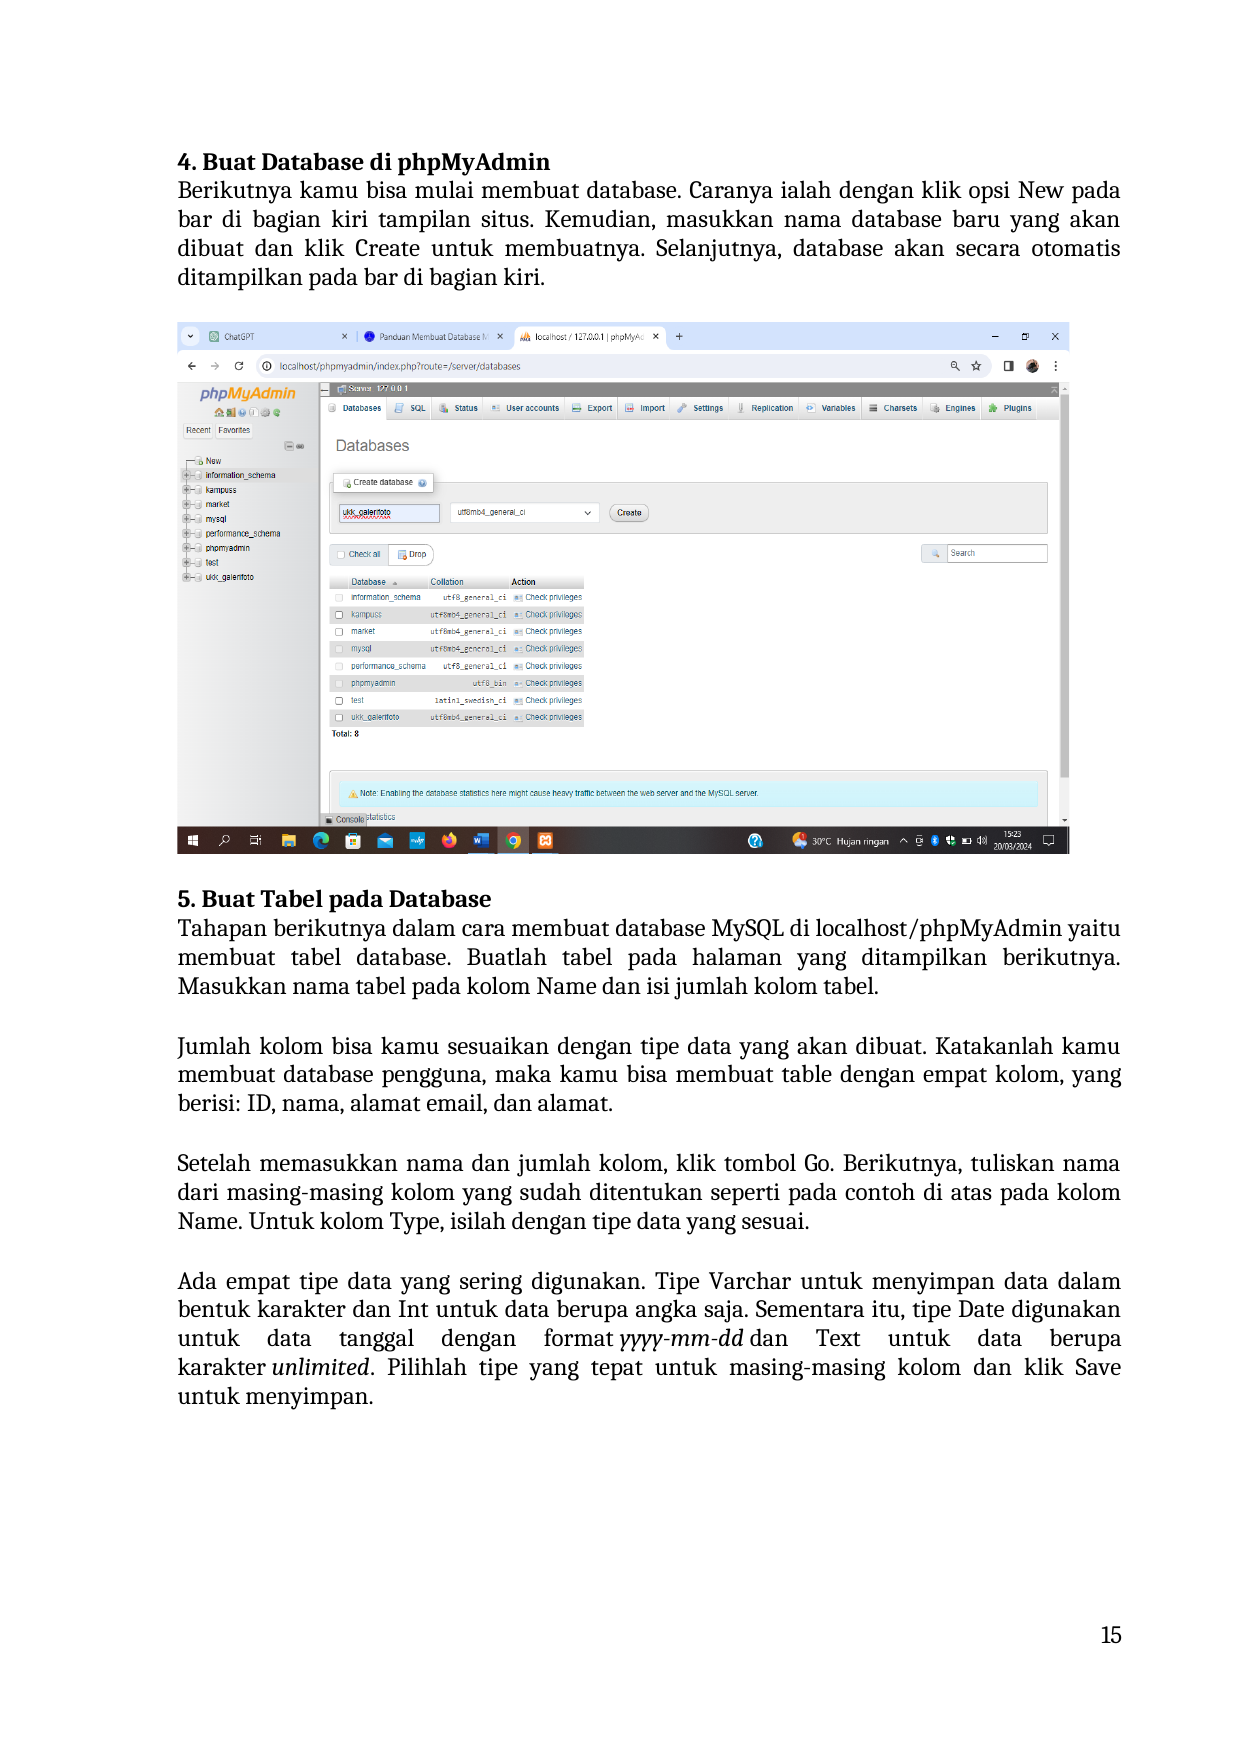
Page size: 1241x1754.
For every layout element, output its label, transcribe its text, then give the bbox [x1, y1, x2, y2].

subtitle 5. Buat Tabel pada Database [177, 885, 1122, 914]
picture [177, 322, 1070, 854]
text Jumlah kolom bisa kamu sesuaikan dengan tipe data yang akan dibuat. Katakanlah kamu membuat database pengguna, maka kamu bisa membuat table dengan empat kolom, yang berisi: ID, nama, alamat email, dan alamat. [177, 1032, 1122, 1118]
text Tahapan berikutnya dalam cara membuat database MySQL di localhost/phpMyAdmin yaitu membuat tabel database. Buatlah tabel pada halaman yang ditampilkan berikutnya. Masukkan nama tabel pada kolom Name dan isi jumlah kolom tabel. [177, 914, 1122, 1000]
text Berikutnya kamu bisa mulai membuat database. Caranya ialah dengan klik opsi New pada bar di bagian kiri tampilan situs. Kemudian, masukkan nama database baru yang akan dibuat dan klik Create untuk membuatnya. Selanjutnya, database akan secara otomatis ditampilkan pada bar di bagian kiri. [177, 176, 1122, 291]
text Setelah memasukkan nama dan jumlah kolom, klik tombol Go. Berikutnya, tuliskan nama dari masing-masing kolom yang sudah ditentukan seperti pada contoh di atas pada kolom Name. Untuk kolom Type, isilah dengan tipe data yang sesuai. [177, 1149, 1122, 1235]
subtitle 4. Buat Database di phpMyAdmin [177, 148, 1122, 176]
text Ada empat tipe data yang sering digunakan. Tipe Varchar untuk menyimpan data dalam bentuk karakter dan Int untuk data berupa angka saja. Sementara itu, tipe Date digunakan untuk data tanggal dengan format yyyy-mm-dd dan Text untuk data berupa karakter unlimited. Pilihlah tipe yang tepat untuk masing-masing kolom dan klik Save untuk menyimpan. [177, 1267, 1122, 1410]
